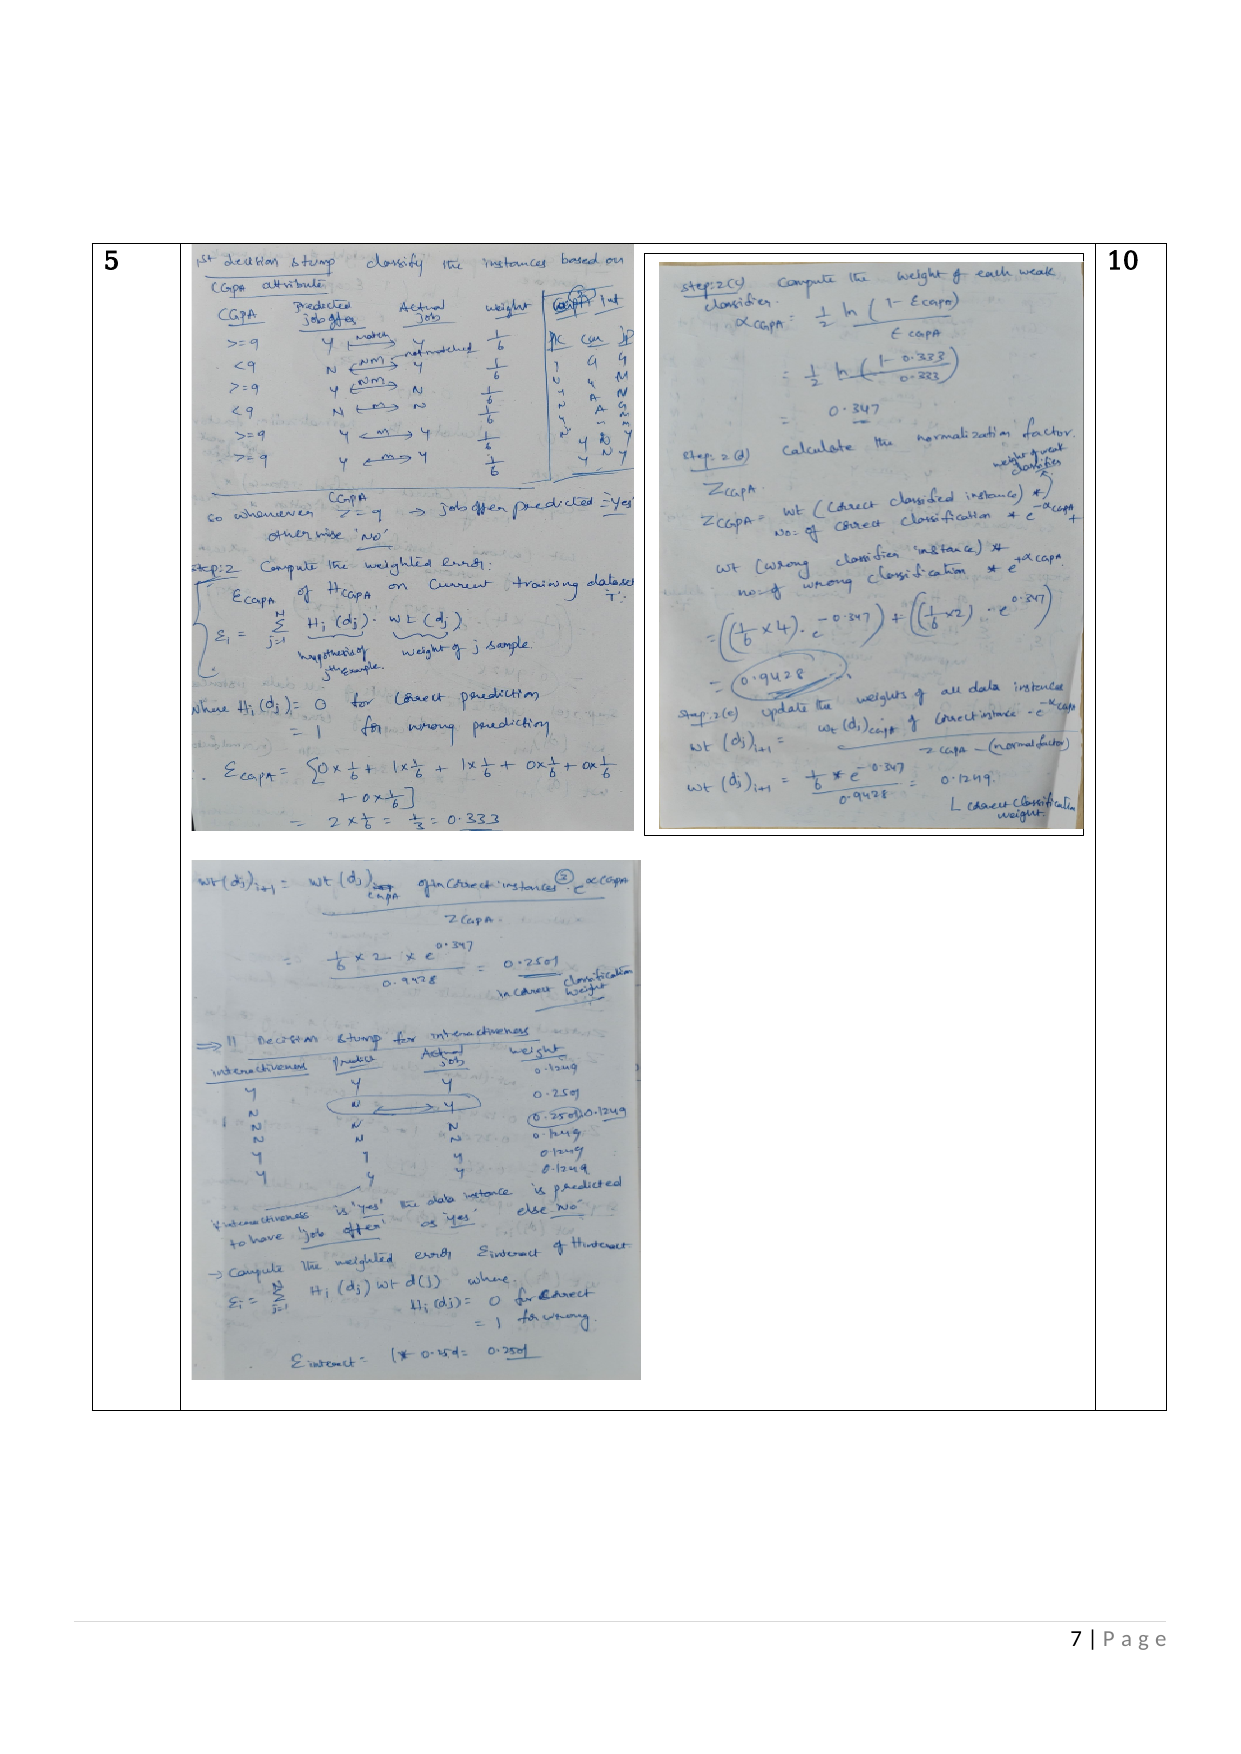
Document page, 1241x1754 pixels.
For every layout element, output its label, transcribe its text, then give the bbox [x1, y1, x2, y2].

picture [191, 244, 634, 831]
table_cell [181, 244, 1095, 1409]
table_cell 10 [1096, 244, 1166, 1409]
table_cell 5 [93, 244, 180, 1409]
picture [659, 261, 1084, 829]
picture [191, 860, 641, 1380]
